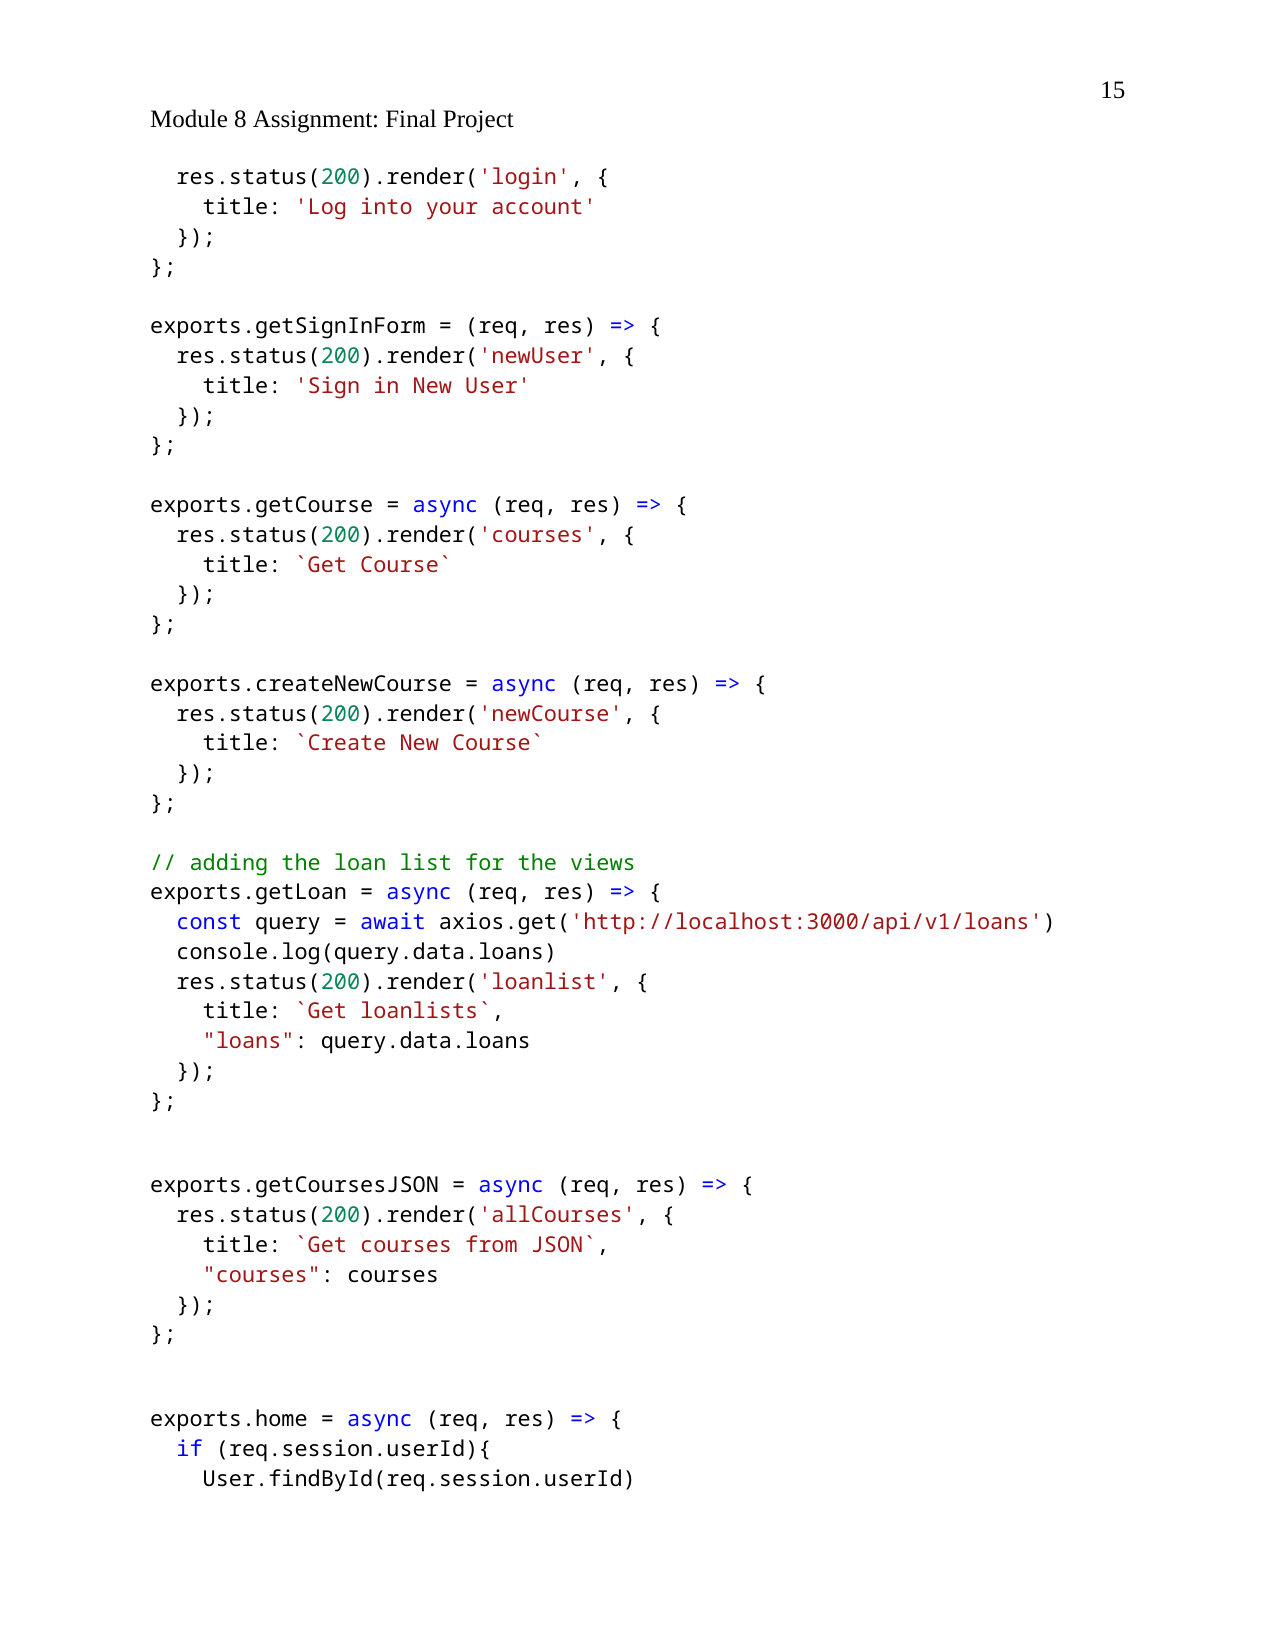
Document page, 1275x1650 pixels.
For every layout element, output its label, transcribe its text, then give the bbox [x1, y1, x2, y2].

text }); [150, 757, 1125, 787]
text }); [150, 399, 1125, 429]
text }; [150, 787, 1125, 817]
text }); [150, 1288, 1125, 1318]
text User.findById(req.session.userId) [150, 1462, 1125, 1492]
text res.status(200).render('login', { [150, 161, 1125, 191]
text title: 'Log into your account' [150, 191, 1125, 221]
text }; [150, 608, 1125, 638]
text title: `Get courses from JSON`, [150, 1229, 1125, 1259]
text title: `Get loanlists`, [150, 995, 1125, 1025]
text exports.getSignInForm = (req, res) => { [150, 310, 1125, 340]
text }); [150, 221, 1125, 251]
text const query = await axios.get('http://localhost:3000/api/v1/loans') [150, 906, 1125, 936]
text exports.getLoan = async (req, res) => { [150, 876, 1125, 906]
text "courses": courses [150, 1259, 1125, 1288]
text console.log(query.data.loans) [150, 936, 1125, 966]
text exports.getCoursesJSON = async (req, res) => { [150, 1169, 1125, 1199]
text }; [150, 1085, 1125, 1114]
text title: `Get Course` [150, 548, 1125, 578]
text }; [150, 1318, 1125, 1348]
text }); [150, 1055, 1125, 1085]
text title: `Create New Course` [150, 727, 1125, 757]
text }); [150, 578, 1125, 608]
text "loans": query.data.loans [150, 1025, 1125, 1055]
text // adding the loan list for the views [150, 846, 1125, 876]
text exports.getCourse = async (req, res) => { [150, 489, 1125, 519]
text res.status(200).render('courses', { [150, 519, 1125, 548]
text }; [150, 429, 1125, 459]
text title: 'Sign in New User' [150, 370, 1125, 399]
text }; [150, 251, 1125, 280]
text exports.createNewCourse = async (req, res) => { [150, 668, 1125, 697]
text exports.home = async (req, res) => { [150, 1403, 1125, 1433]
text res.status(200).render('newCourse', { [150, 697, 1125, 727]
text res.status(200).render('newUser', { [150, 340, 1125, 370]
text res.status(200).render('allCourses', { [150, 1199, 1125, 1229]
text if (req.session.userId){ [150, 1433, 1125, 1462]
text res.status(200).render('loanlist', { [150, 966, 1125, 995]
